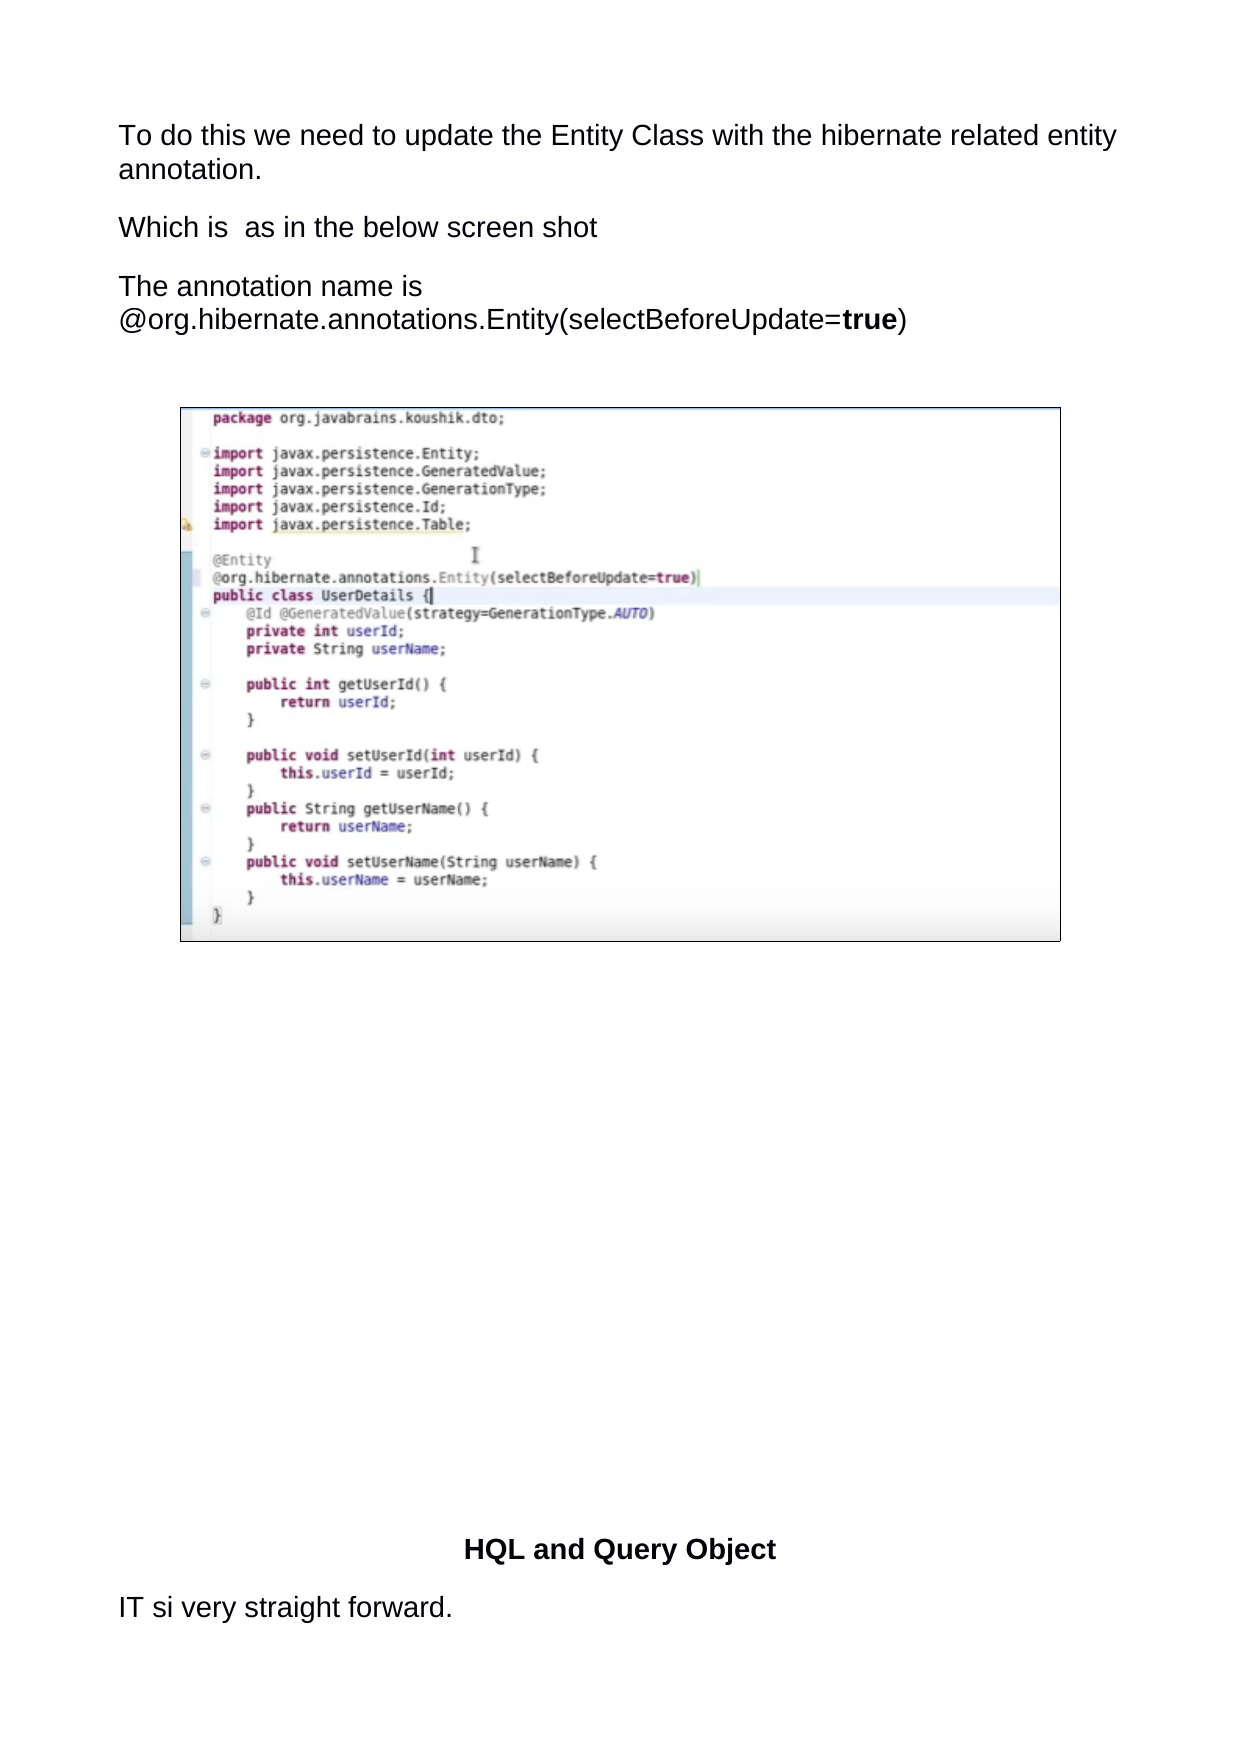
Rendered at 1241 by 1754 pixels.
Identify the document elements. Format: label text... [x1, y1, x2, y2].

picture [181, 408, 1060, 941]
subtitle IT si very straight forward. [118, 1590, 1122, 1624]
subtitle To do this we need to update the Entity Class with the hibernate related entity annotation. [118, 118, 1122, 185]
subtitle HQL and Query Object [118, 1532, 1122, 1565]
subtitle Which is as in the below screen shot [118, 210, 1122, 244]
subtitle The annotation name is @org.hibernate.annotations.Entity(selectBeforeUpdate=true) [118, 269, 1122, 336]
